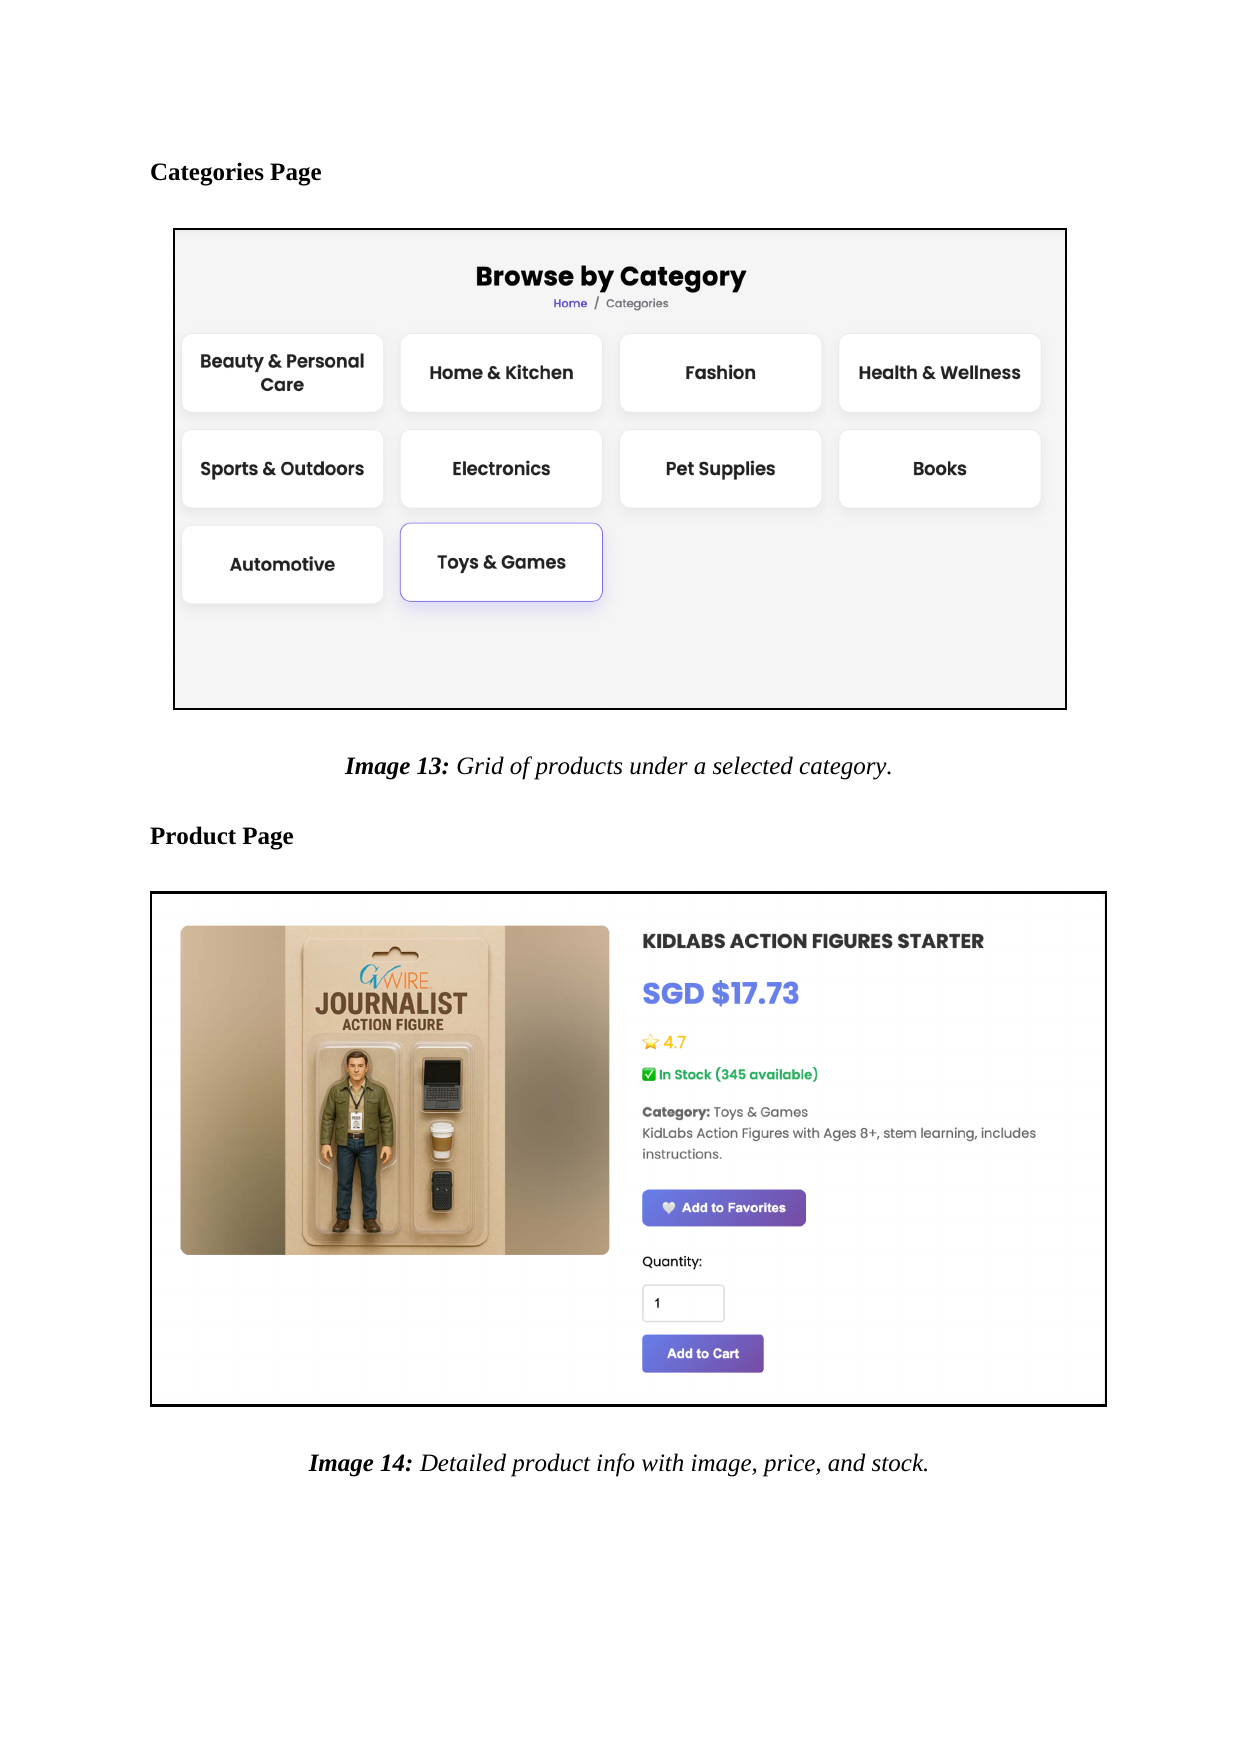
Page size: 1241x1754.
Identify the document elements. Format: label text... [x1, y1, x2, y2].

text Product Page [150, 821, 1090, 850]
text Categories Page [150, 157, 1090, 186]
picture [175, 230, 1065, 708]
text Image 14: Detailed product info with image, price, and stock. [150, 1448, 1090, 1477]
text Image 13: Grid of products under a selected category. [150, 751, 1090, 780]
picture [152, 894, 1105, 1404]
